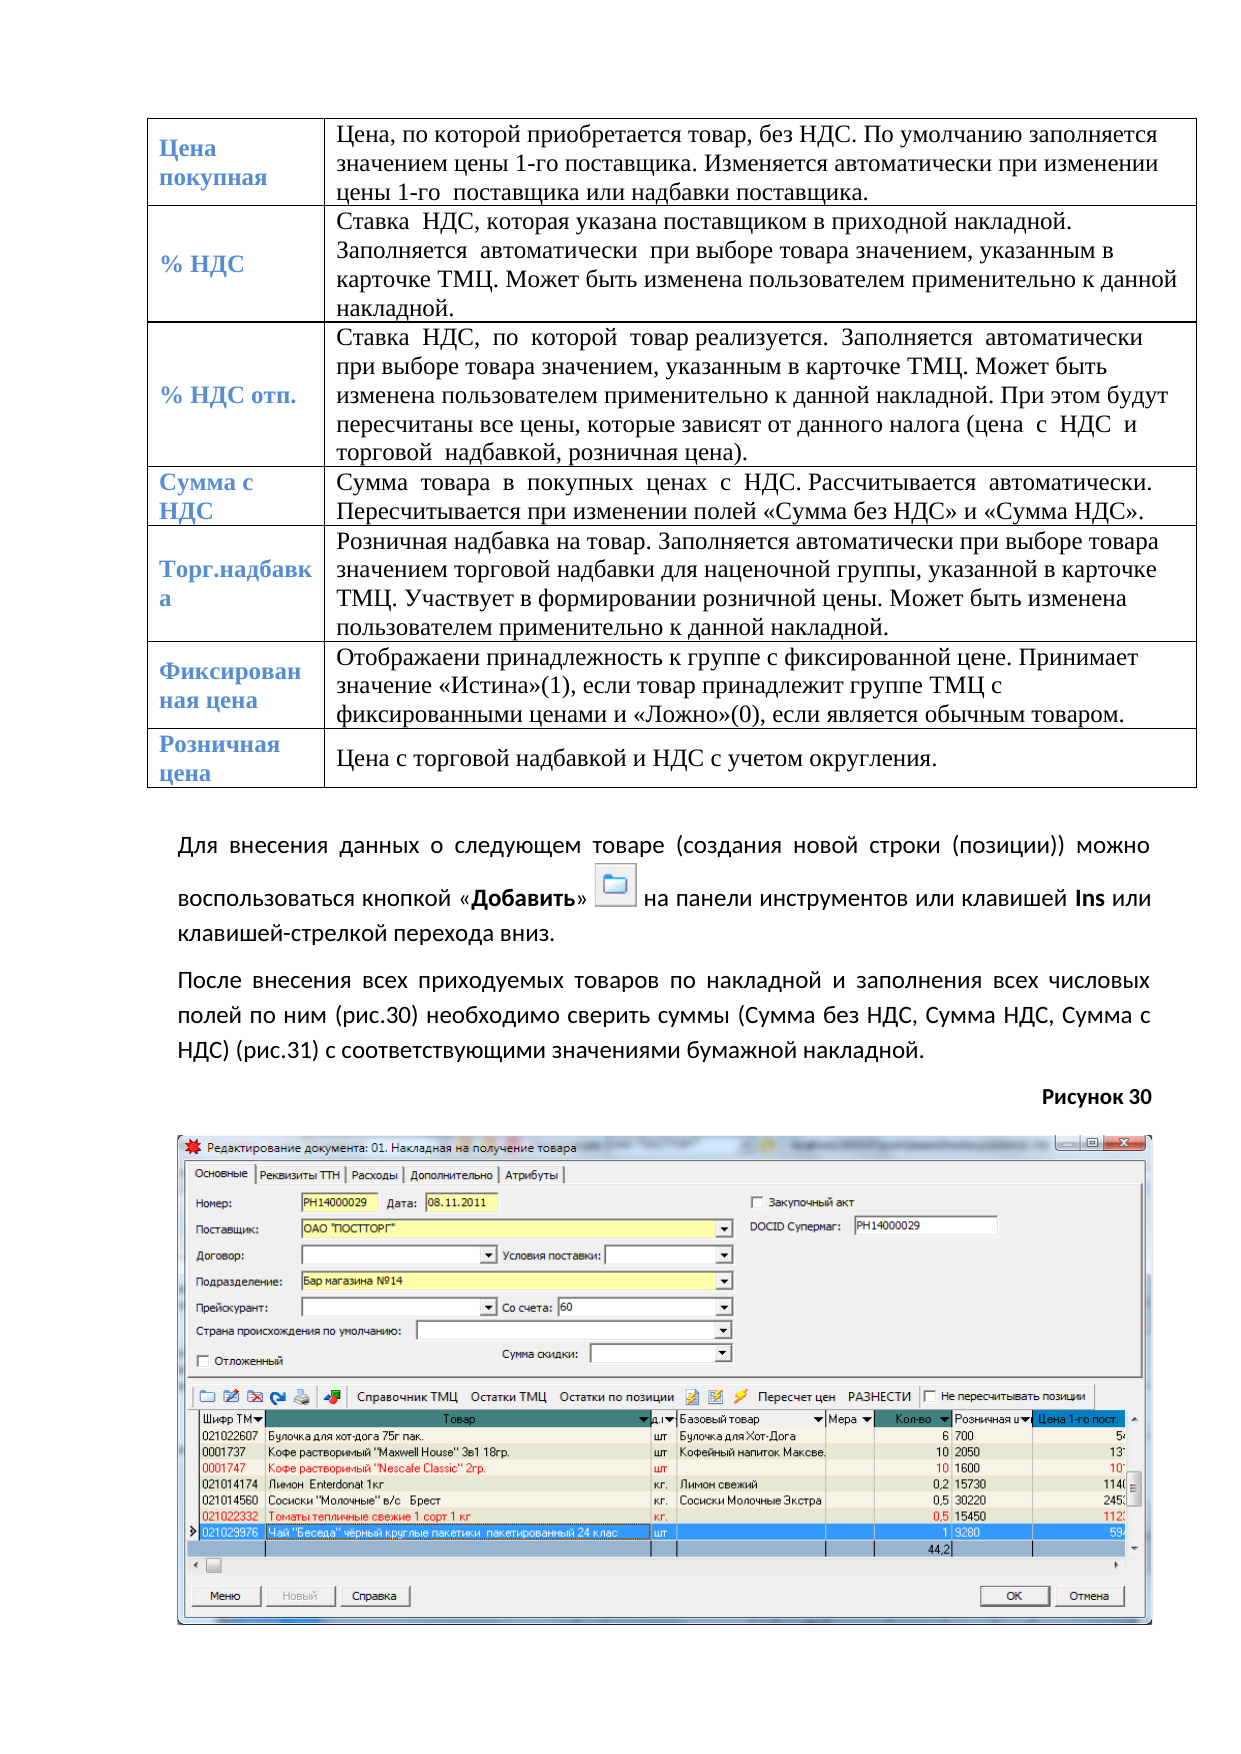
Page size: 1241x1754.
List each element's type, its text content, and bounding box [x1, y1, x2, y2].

table_cell Сумма с НДС [148, 467, 324, 525]
picture [594, 863, 637, 907]
table_cell Розничная цена [148, 729, 324, 787]
text Рисунок 30 [177, 1082, 1152, 1110]
table_cell Ставка НДС, по которой товар реализуется. Заполняется автоматически при выборе товара значением, указанным в карточке ТМЦ. Может быть изменена пользователем применительно к данной накладной. При этом будут пересчитаны все цены, которые зависят от данного налога (цена с НДС и торговой надбавкой, розничная цена). [325, 323, 1196, 466]
table_cell Цена, по которой приобретается товар, без НДС. По умолчанию заполняется значением цены 1-го поставщика. Изменяется автоматически при изменении цены 1-го поставщика или надбавки поставщика. [325, 119, 1196, 205]
table_cell Цена с торговой надбавкой и НДС с учетом округления. [325, 729, 1196, 787]
table_cell Ставка НДС, которая указана поставщиком в приходной накладной. Заполняется автоматически при выборе товара значением, указанным в карточке ТМЦ. Может быть изменена пользователем применительно к данной накладной. [325, 206, 1196, 321]
table_cell Фиксированная цена [148, 642, 324, 728]
table_cell Цена покупная [148, 119, 324, 205]
table_cell Сумма товара в покупных ценах с НДС. Рассчитывается автоматически. Пересчитывается при изменении полей «Сумма без НДС» и «Сумма НДС». [325, 467, 1196, 525]
picture [177, 1135, 1153, 1625]
table_cell Торг.надбавка [148, 526, 324, 641]
text Для внесения данных о следующем товаре (создания новой строки (позиции)) можно воспользоваться кнопкой «Добавить» на панели инструментов или клавишей Ins или клавишей-стрелкой перехода вниз. [177, 829, 1152, 947]
table_cell % НДС [148, 206, 324, 321]
table_cell % НДС отп. [148, 323, 324, 466]
table_cell Отображаени принадлежность к группе с фиксированной цене. Принимает значение «Истина»(1), если товар принадлежит группе ТМЦ с фиксированными ценами и «Ложно»(0), если является обычным товаром. [325, 642, 1196, 728]
table_cell Розничная надбавка на товар. Заполняется автоматически при выборе товара значением торговой надбавки для наценочной группы, указанной в карточке ТМЦ. Участвует в формировании розничной цены. Может быть изменена пользователем применительно к данной накладной. [325, 526, 1196, 641]
text После внесения всех приходуемых товаров по накладной и заполнения всех числовых полей по ним (рис.30) необходимо сверить суммы (Сумма без НДС, Сумма НДС, Сумма с НДС) (рис.31) с соответствующими значениями бумажной накладной. [177, 964, 1152, 1065]
